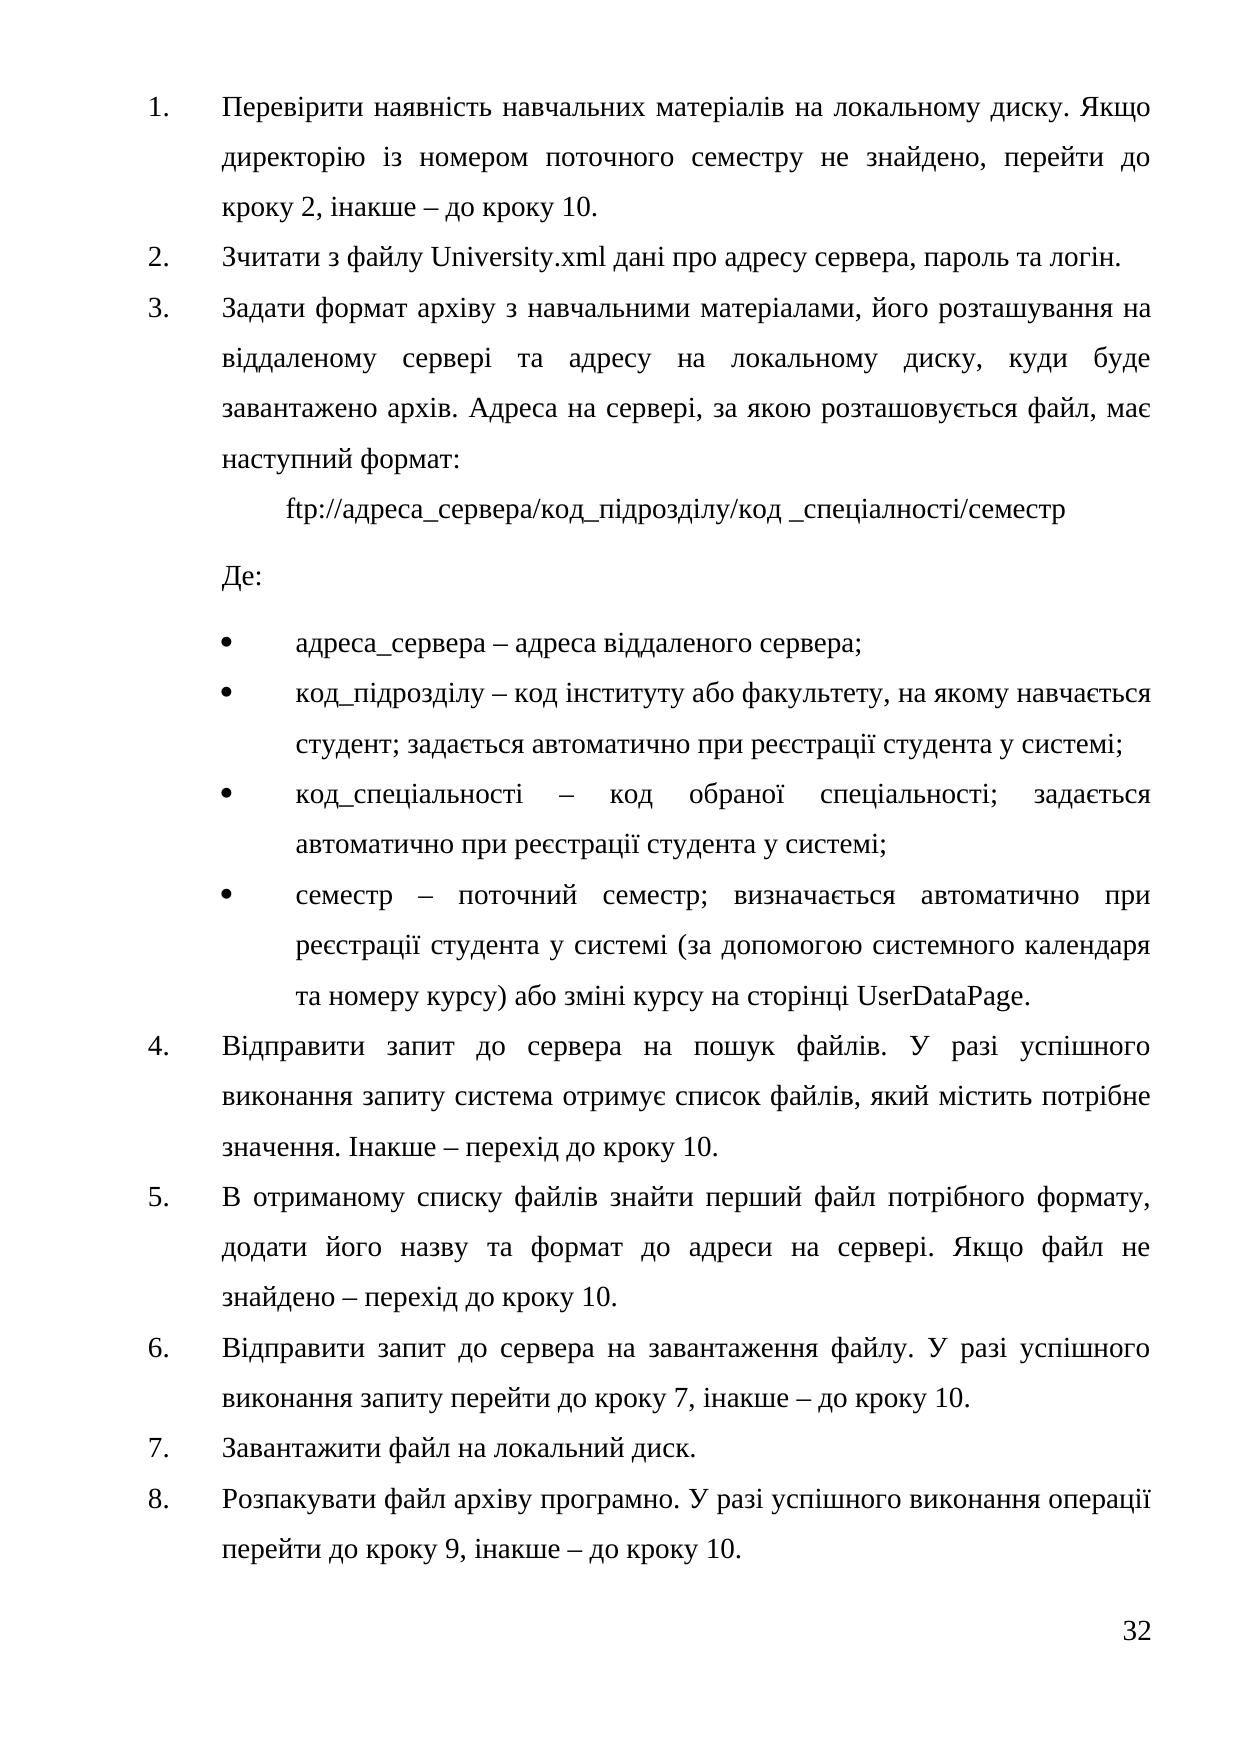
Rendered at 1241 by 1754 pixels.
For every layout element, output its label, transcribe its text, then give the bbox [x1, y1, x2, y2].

list Завантажити файл на локальний диск. [148, 1431, 1152, 1464]
list семестр – поточний семестр; визначається автоматично при реєстрації студента у системі (за допомогою системного календаря та номеру курсу) або зміні курсу на сторінці UserDataPage. [221, 877, 1152, 1011]
list В отриманому списку файлів знайти перший файл потрібного формату, додати його назву та формат до адреси на сервері. Якщо файл не знайдено – перехід до кроку 10. [148, 1179, 1152, 1313]
list Відправити запит до сервера на пошук файлів. У разі успішного виконання запиту система отримує список файлів, який містить потрібне значення. Інакше – перехід до кроку 10. [148, 1028, 1152, 1162]
list код_спеціальності – код обраної спеціальності; задається автоматично при реєстрації студента у системі; [221, 776, 1152, 860]
list Перевірити наявність навчальних матеріалів на локальному диску. Якщо директорію із номером поточного семестру не знайдено, перейти до кроку 2, інакше – до кроку 10. [148, 89, 1152, 223]
list Зчитати з файлу University.xml дані про адресу сервера, пароль та логін. [148, 239, 1152, 273]
list Відправити запит до сервера на завантаження файлу. У разі успішного виконання запиту перейти до кроку 7, інакше – до кроку 10. [148, 1330, 1152, 1414]
list Розпакувати файл архіву програмно. У разі успішного виконання операції перейти до кроку 9, інакше – до кроку 10. [148, 1481, 1152, 1565]
list Задати формат архіву з навчальними матеріалами, його розташування на віддаленому сервері та адресу на локальному диску, куди буде завантажено архів. Адреса на сервері, за якою розташовується файл, має наступний формат: [148, 290, 1152, 474]
list адреса_сервера – адреса віддаленого сервера; [221, 625, 1152, 659]
list код_підрозділу – код інституту або факультету, на якому навчається студент; задається автоматично при реєстрації студента у системі; [221, 676, 1152, 759]
list ftp://адреса_сервера/код_підрозділу/код _спеціалності/семестр [200, 491, 1152, 525]
text Де: [148, 558, 1152, 592]
